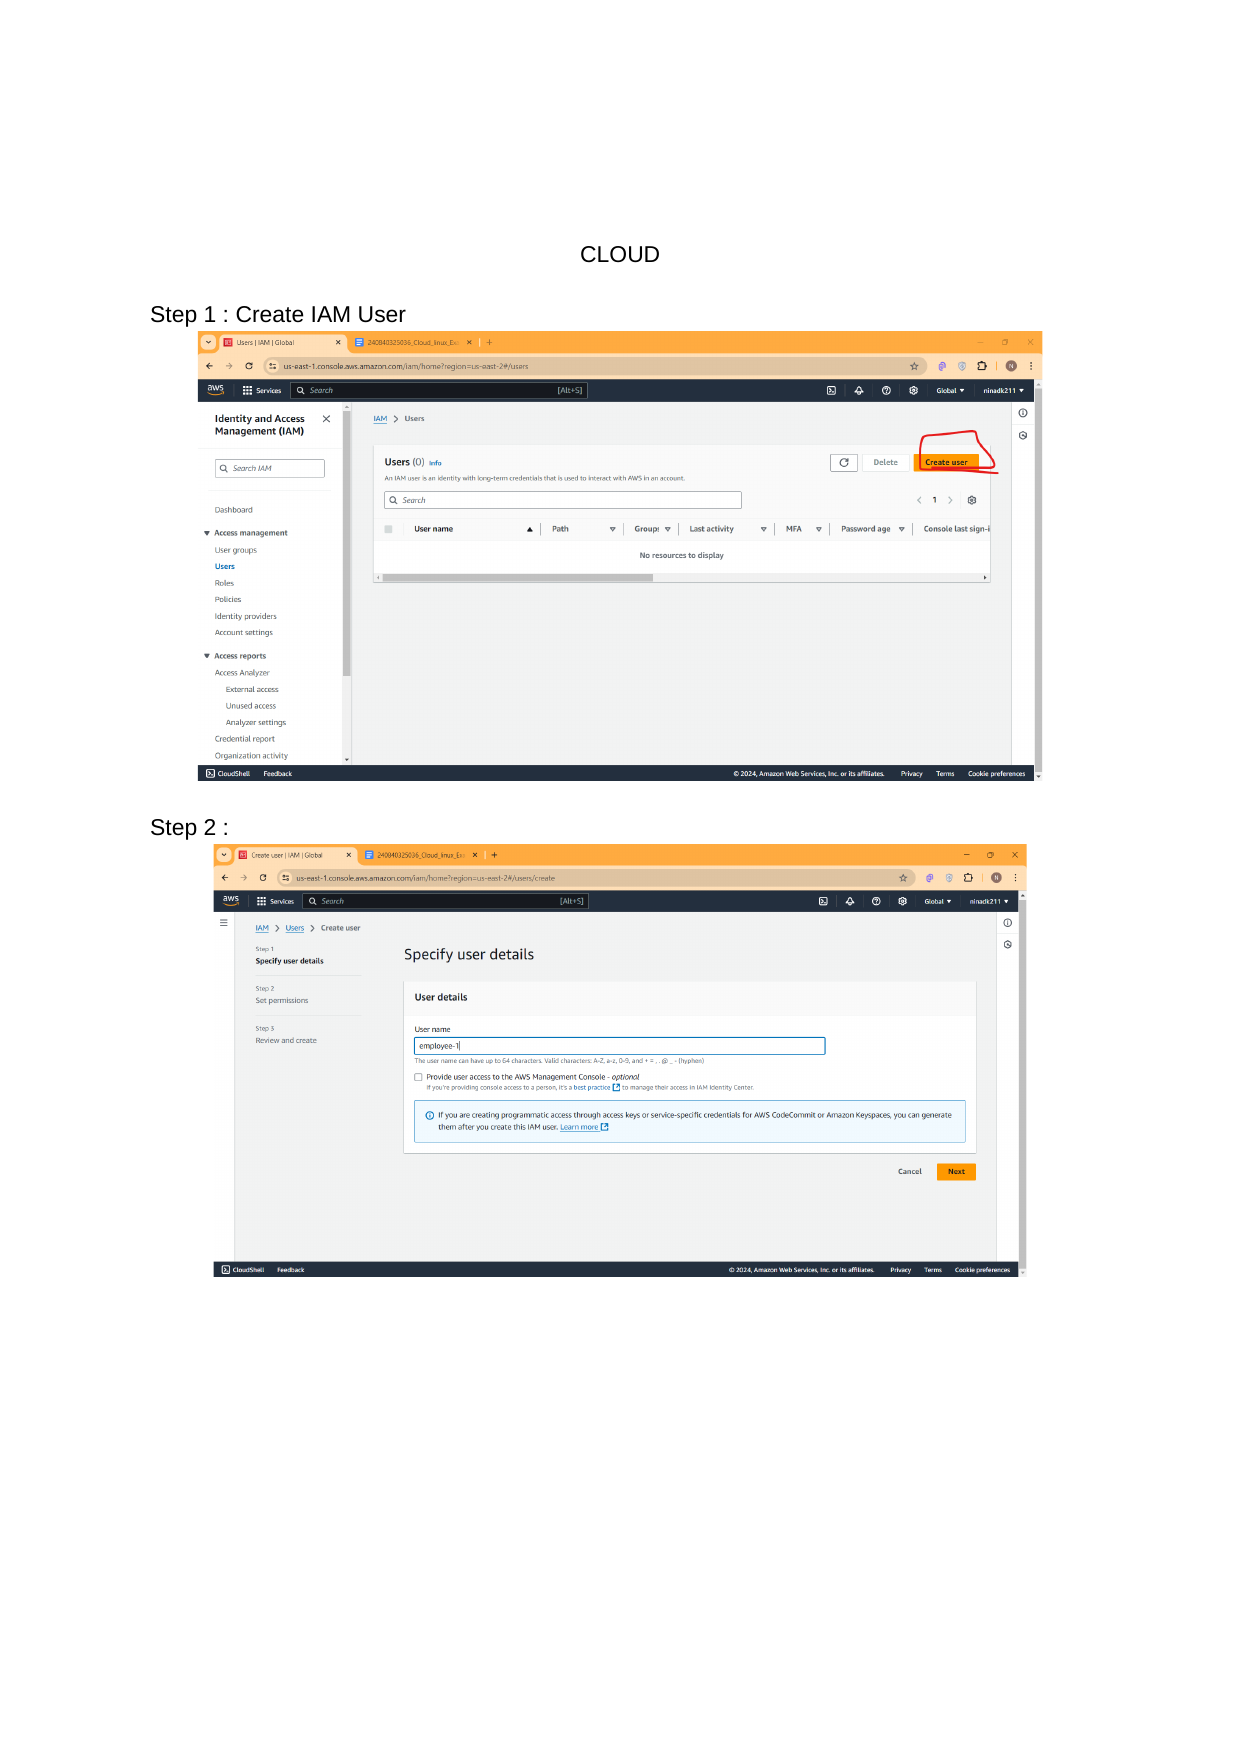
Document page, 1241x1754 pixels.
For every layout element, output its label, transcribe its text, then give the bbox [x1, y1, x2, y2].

picture [213, 844, 1027, 1277]
text Step 2 : [150, 814, 1090, 841]
picture [197, 331, 1043, 781]
text Step 1 : Create IAM User [150, 301, 1090, 327]
text CLOUD [150, 241, 1090, 267]
